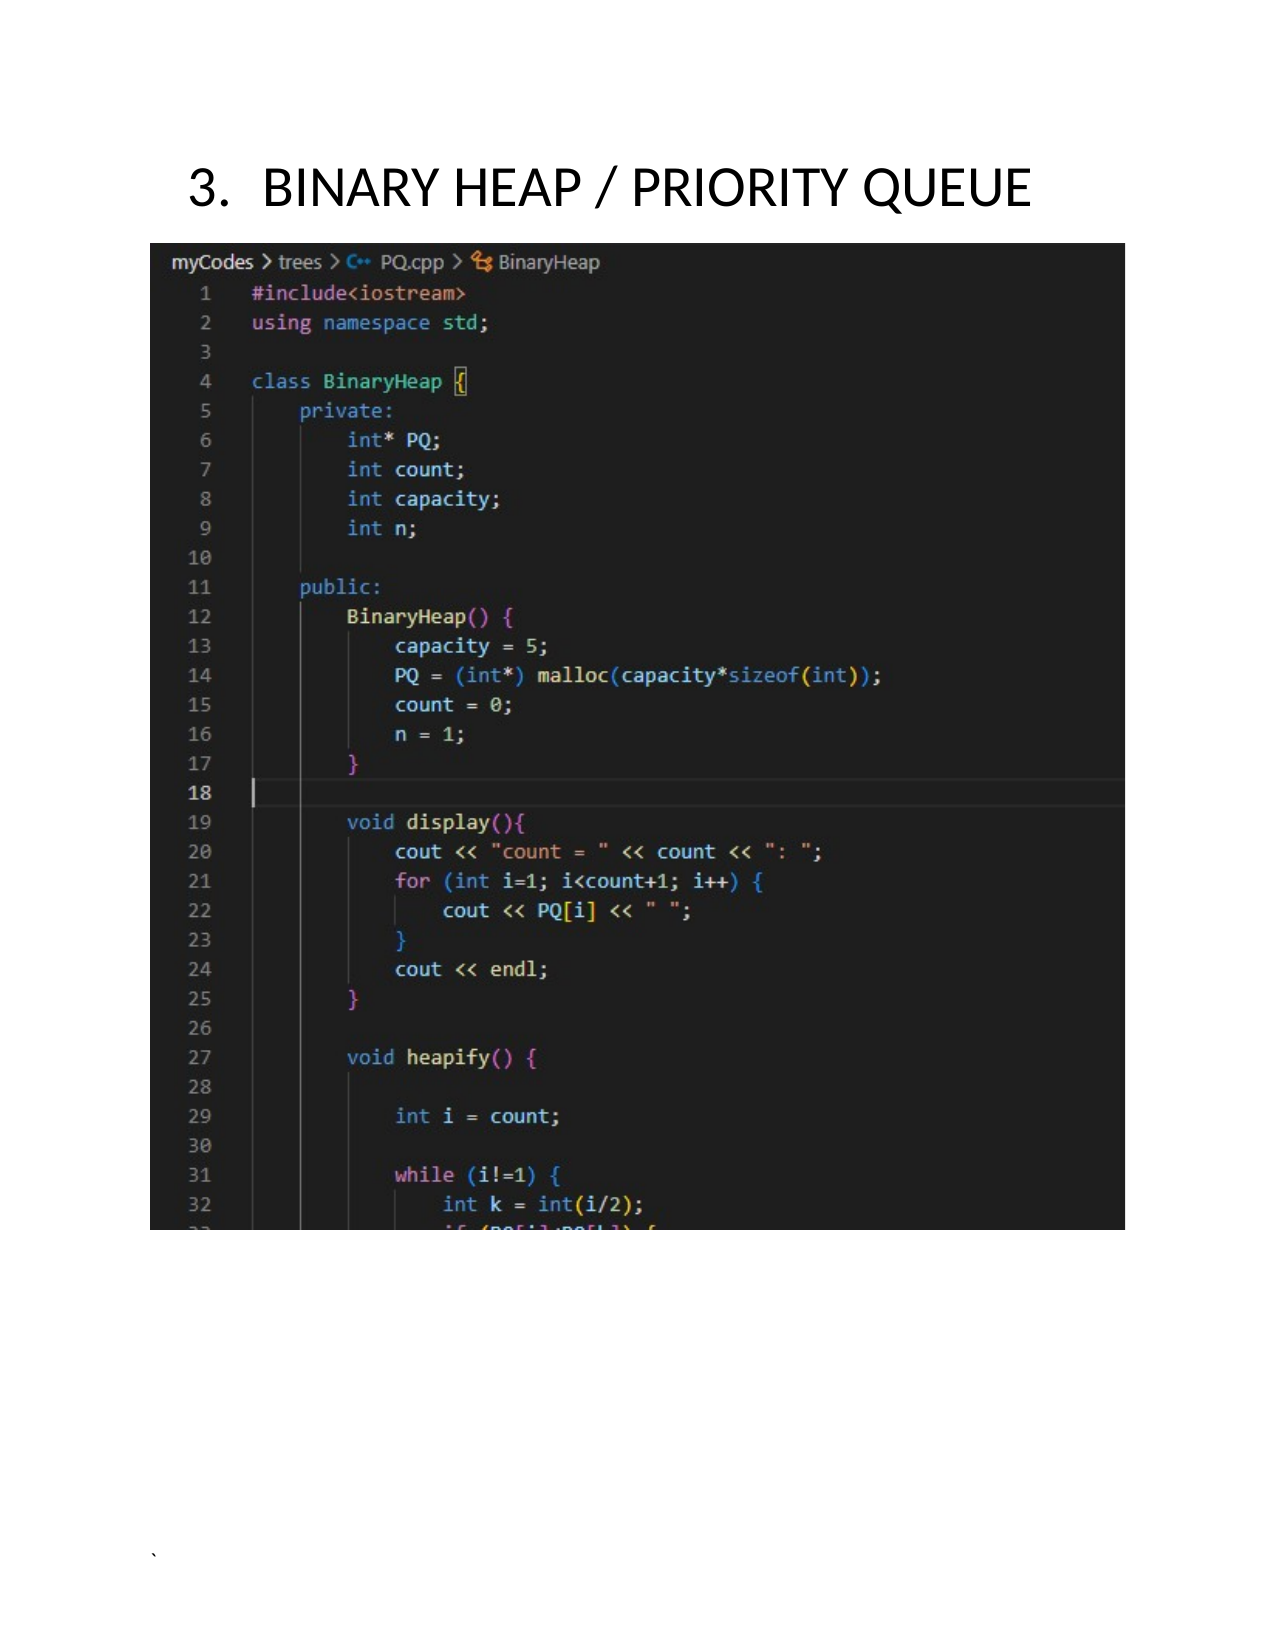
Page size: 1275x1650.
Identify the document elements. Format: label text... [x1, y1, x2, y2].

picture [150, 243, 1125, 1230]
list BINARY HEAP / PRIORITY QUEUE [187, 150, 1125, 221]
